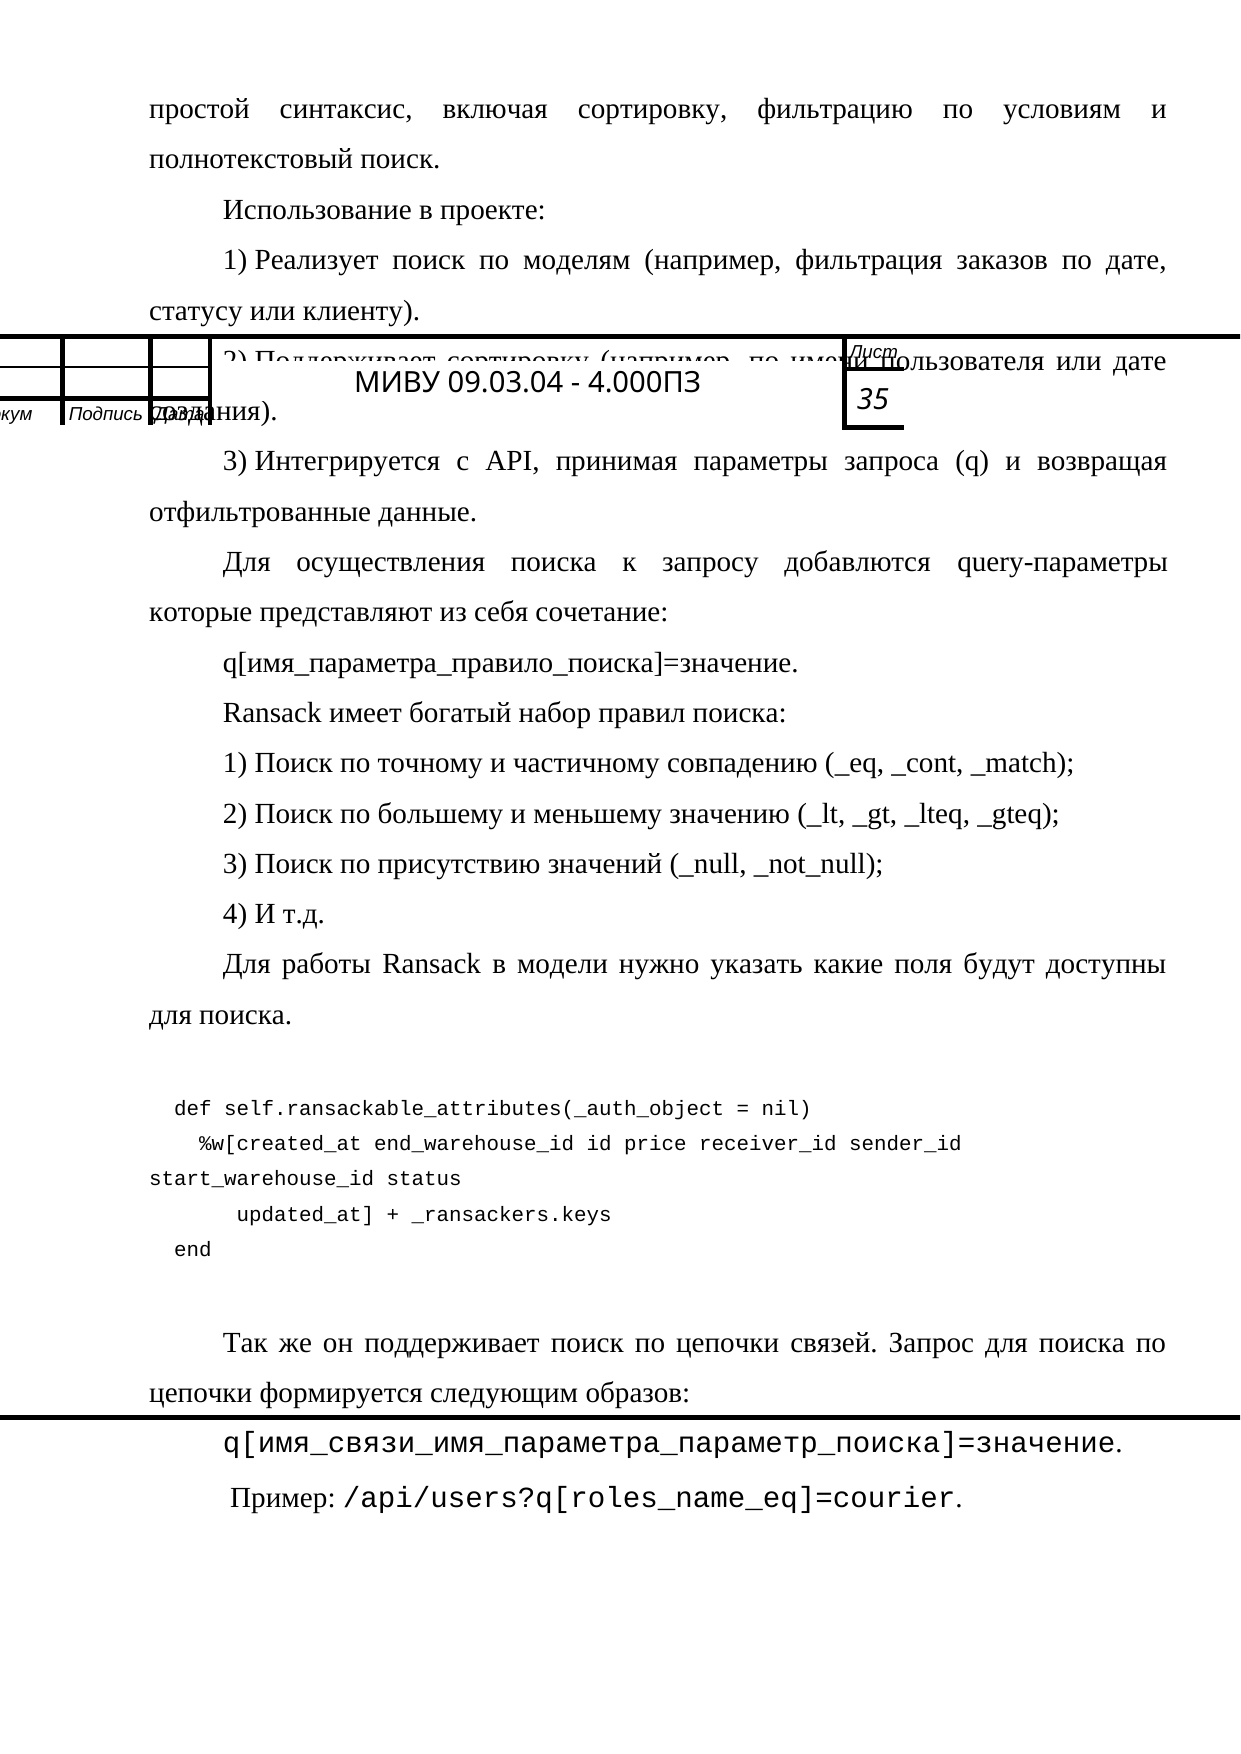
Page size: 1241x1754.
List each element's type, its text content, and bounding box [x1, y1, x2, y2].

list Поддерживает сортировку (например, по имени пользователя или дате создания). [847, 343, 1168, 427]
text end [149, 1239, 1168, 1263]
list Интегрируется с API, принимая параметры запроса (q) и возвращая отфильтрованные данные. [149, 443, 1168, 527]
text Использование в проекте: [149, 192, 1168, 226]
list Поддерживает сортировку (например, по имени пользователя или дате создания). [149, 343, 842, 427]
text q[имя_параметра_правило_поиска]=значение. [149, 645, 1168, 678]
list Реализует поиск по моделям (например, фильтрация заказов по дате, статусу или клиенту). [149, 242, 1168, 326]
list И т.д. [149, 896, 1168, 930]
list Поиск по точному и частичному совпадению (_eq, _cont, _match); [149, 745, 1168, 779]
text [149, 91, 1168, 175]
list Поиск по присутствию значений (_null, _not_null); [149, 846, 1168, 879]
text Так же он поддерживает поиск по цепочки связей. Запрос для поиска по цепочки формируется следующим образов: [149, 1325, 1168, 1409]
text def self.ransackable_attributes(_auth_object = nil) [149, 1098, 1168, 1121]
text %w[created_at end_warehouse_id id price receiver_id sender_id start_warehouse_id status [149, 1133, 1168, 1192]
list Поиск по большему и меньшему значению (_lt, _gt, _lteq, _gteq); [149, 796, 1168, 829]
text Пример: /api/users?q[roles_name_eq]=courier. [149, 1480, 1168, 1516]
text Для работы Ransack в модели нужно указать какие поля будут доступны для поиска. [149, 947, 1168, 1031]
text updated_at] + _ransackers.keys [149, 1204, 1168, 1227]
text q[имя_связи_имя_параметра_параметр_поиска]=значение. [149, 1426, 1168, 1462]
text Для осуществления поиска к запросу добавлются query-параметры которые представляют из себя сочетание: [149, 544, 1168, 628]
text Ransack имеет богатый набор правил поиска: [149, 695, 1168, 729]
